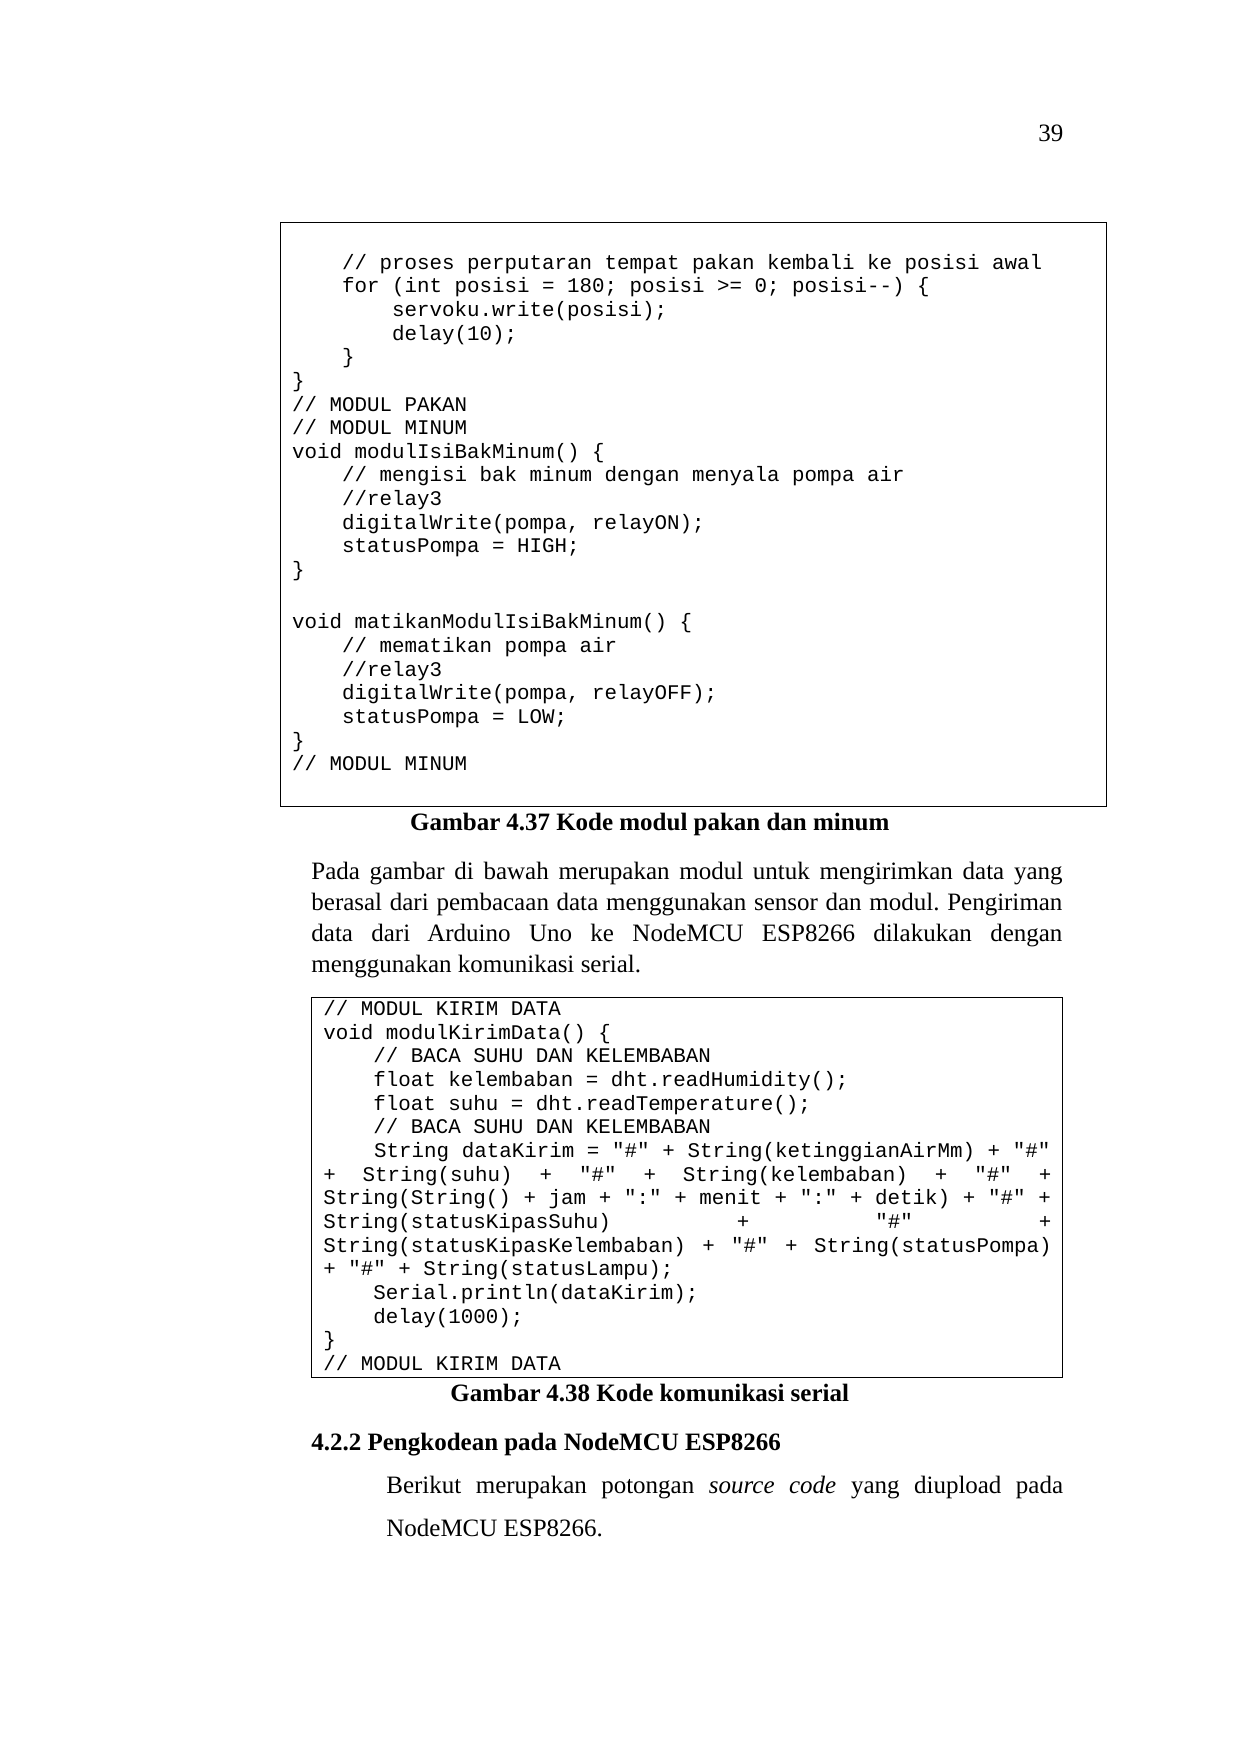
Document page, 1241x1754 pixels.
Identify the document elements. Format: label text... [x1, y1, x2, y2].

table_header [281, 223, 1106, 806]
list Berikut merupakan potongan source code yang diupload pada NodeMCU ESP8266. [386, 1470, 1063, 1542]
table_header // MODUL KIRIM DATA void modulKirimData() { // BACA SUHU DAN KELEMBABAN float kelembaban = dht.readHumidity(); float suhu = dht.readTemperature(); // BACA SUHU DAN KELEMBABAN String dataKirim = "#" + String(ketinggianAirMm) + "#" + String(suhu) + "#" + String(kelembaban) + "#" + String(String() + jam + ":" + menit + ":" + detik) + "#" + String(statusKipasSuhu) + "#" + String(statusKipasKelembaban) + "#" + String(statusPompa) + "#" + String(statusLampu); Serial.println(dataKirim); delay(1000); } // MODUL KIRIM DATA [312, 998, 1062, 1377]
subtitle Pengkodean pada NodeMCU ESP8266 [311, 1427, 1063, 1456]
text Pada gambar di bawah merupakan modul untuk mengirimkan data yang berasal dari pembacaan data menggunakan sensor dan modul. Pengiriman data dari Arduino Uno ke NodeMCU ESP8266 dilakukan dengan menggunakan komunikasi serial. [311, 856, 1063, 978]
